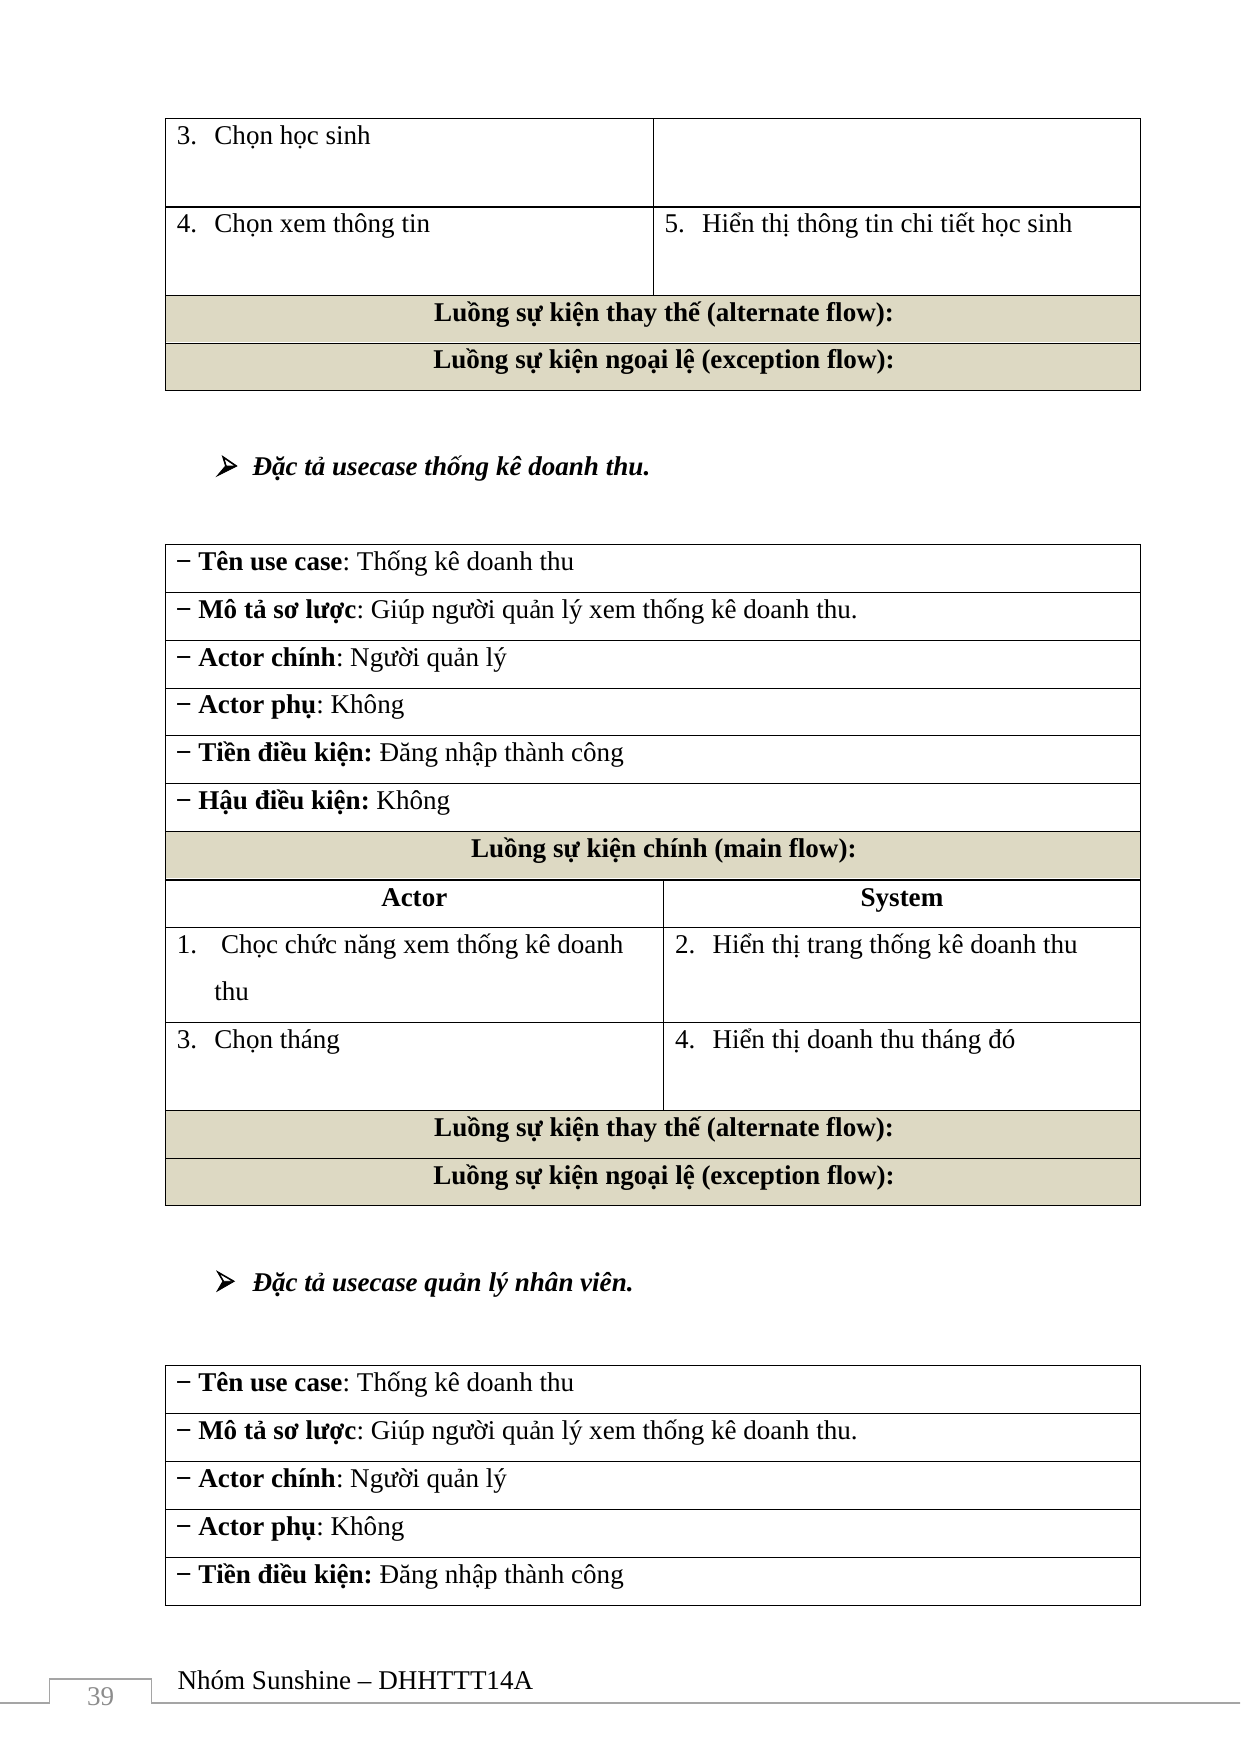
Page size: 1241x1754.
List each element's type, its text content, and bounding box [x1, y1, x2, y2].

table_cell Actor phụ: Không [166, 689, 1140, 735]
table_cell Chọn xem thông tin [166, 208, 653, 295]
table_cell Actor chính: Người quản lý [166, 1462, 1140, 1509]
table_cell Chọc chức năng xem thống kê doanh thu [166, 928, 663, 1022]
table_cell Tiền điều kiện: Đăng nhập thành công [166, 1558, 1140, 1604]
table_cell Luồng sự kiện thay thế (alternate flow): [166, 1111, 1140, 1158]
table_cell Actor phụ: Không [166, 1510, 1140, 1557]
list Đặc tả usecase quản lý nhân viên. [215, 1266, 1152, 1297]
table_cell Actor chính: Người quản lý [166, 641, 1140, 687]
table_cell Luồng sự kiện chính (main flow): [166, 832, 1140, 878]
table_cell Hiển thị trang thống kê doanh thu [664, 928, 1140, 1022]
table_cell Luồng sự kiện thay thế (alternate flow): [166, 296, 1140, 342]
table_cell Hậu điều kiện: Không [166, 784, 1140, 831]
table_cell Hiển thị doanh thu tháng đó [664, 1023, 1140, 1110]
table_cell Chọn học sinh [166, 119, 653, 206]
table_cell [654, 119, 1140, 206]
table_cell Mô tả sơ lược: Giúp người quản lý xem thống kê doanh thu. [166, 1414, 1140, 1461]
table_cell Luồng sự kiện ngoại lệ (exception flow): [166, 344, 1140, 390]
table_cell Tiền điều kiện: Đăng nhập thành công [166, 736, 1140, 783]
table_header Tên use case: Thống kê doanh thu [166, 1366, 1140, 1413]
table_header System [664, 881, 1140, 927]
table_cell Luồng sự kiện ngoại lệ (exception flow): [166, 1159, 1140, 1205]
list Đặc tả usecase thống kê doanh thu. [215, 450, 1152, 482]
table_header Tên use case: Thống kê doanh thu [166, 545, 1140, 592]
table_cell Chọn tháng [166, 1023, 663, 1110]
table_cell Hiển thị thông tin chi tiết học sinh [654, 208, 1140, 295]
table_cell Mô tả sơ lược: Giúp người quản lý xem thống kê doanh thu. [166, 593, 1140, 639]
table_header Actor [166, 881, 663, 927]
